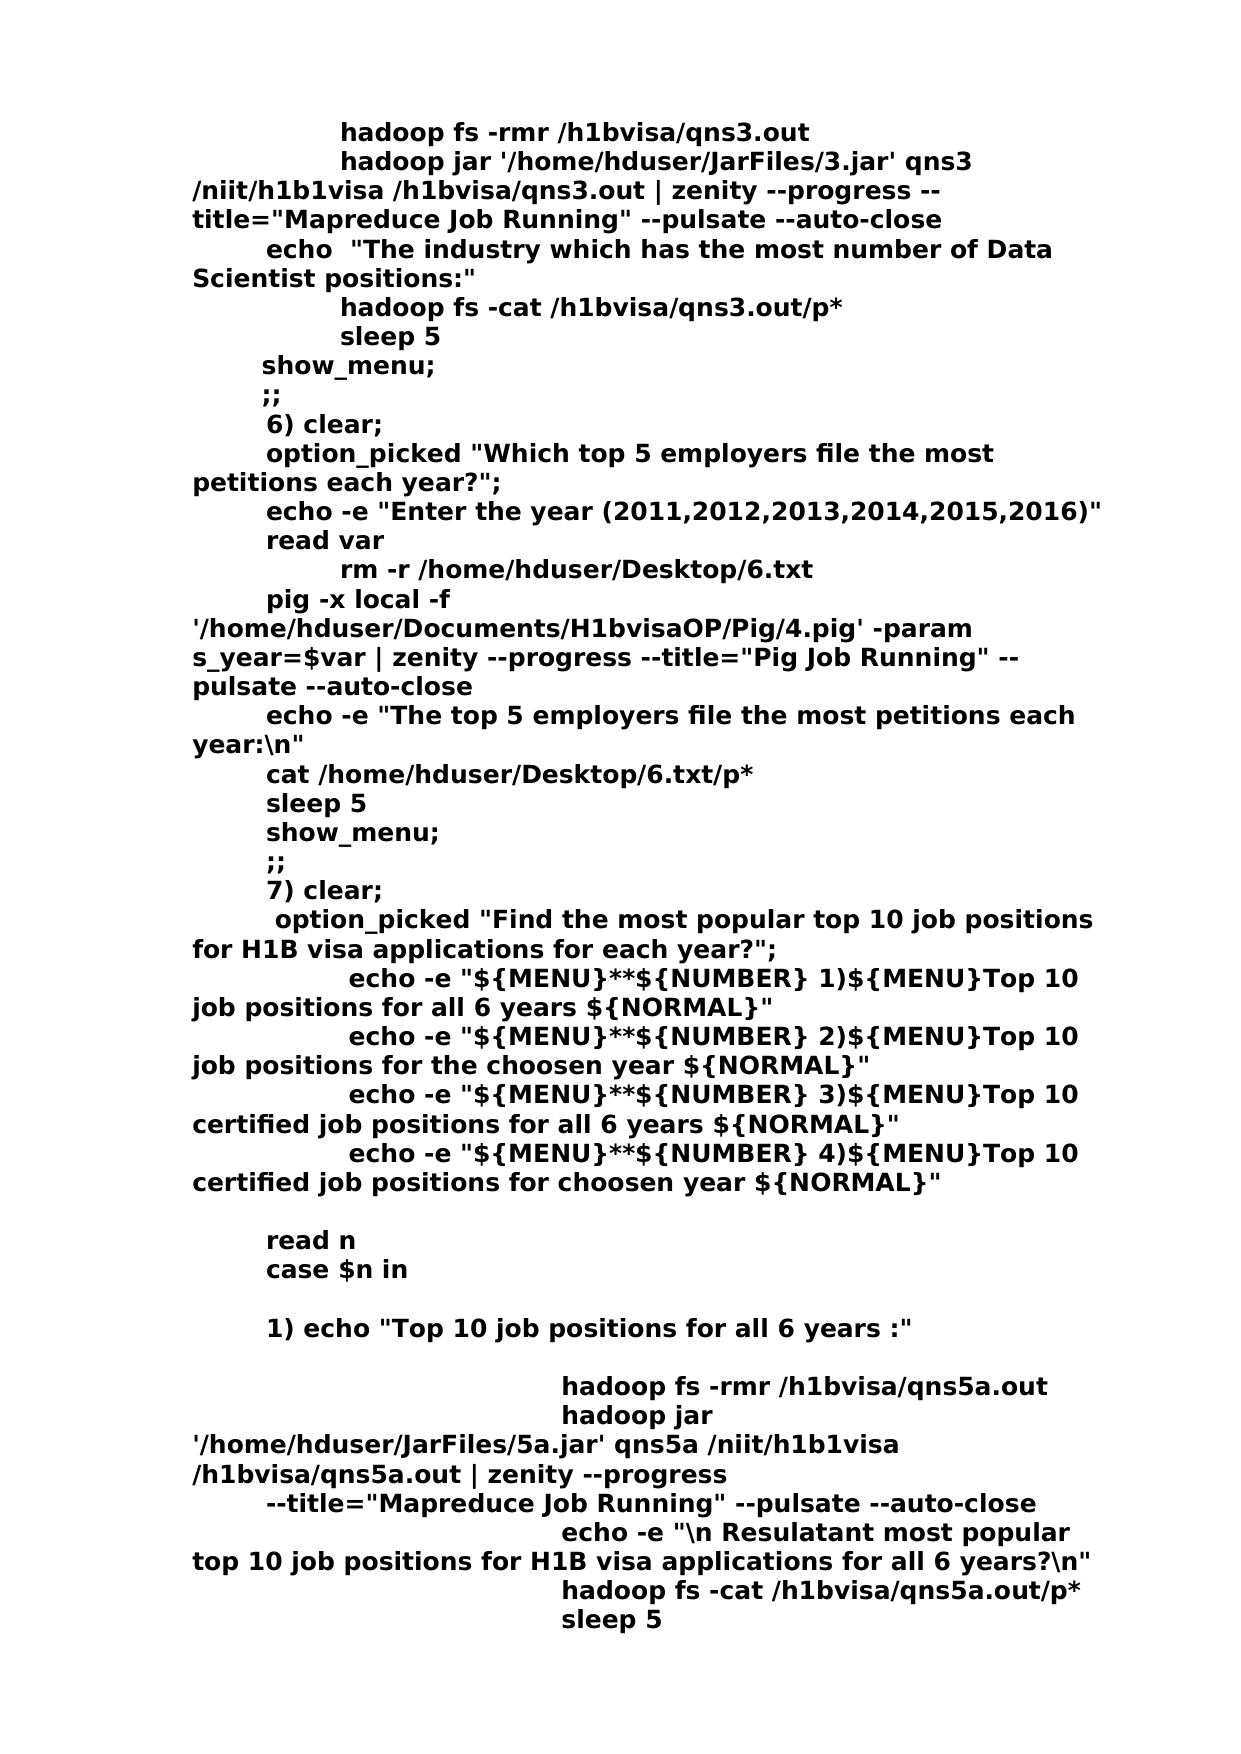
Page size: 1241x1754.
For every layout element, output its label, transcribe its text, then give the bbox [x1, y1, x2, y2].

text echo -e "${MENU}**${NUMBER} 1)${MENU}Top 10 job positions for all 6 years ${NORMAL}" [192, 964, 1122, 1022]
text sleep 5 [192, 789, 1122, 818]
text echo -e "Enter the year (2011,2012,2013,2014,2015,2016)" [192, 497, 1122, 526]
text sleep 5 [192, 1606, 1122, 1635]
text echo -e "${MENU}**${NUMBER} 3)${MENU}Top 10 certified job positions for all 6 years ${NORMAL}" [192, 1081, 1122, 1139]
text hadoop jar '/home/hduser/JarFiles/3.jar' qns3 /niit/h1b1visa /h1bvisa/qns3.out | zenity --progress --title="Mapreduce Job Running" --pulsate --auto-close [192, 147, 1122, 235]
text sleep 5 [192, 322, 1122, 351]
text read n [192, 1226, 1122, 1256]
text 6) clear; [192, 410, 1122, 439]
text hadoop fs -rmr /h1bvisa/qns5a.out [192, 1372, 1122, 1401]
text ;; [192, 847, 1122, 876]
text show_menu; [192, 818, 1122, 847]
text case $n in [192, 1256, 1122, 1285]
text hadoop fs -cat /h1bvisa/qns5a.out/p* [192, 1576, 1122, 1606]
text echo "The industry which has the most number of Data Scientist positions:" [192, 235, 1122, 293]
text pig -x local -f '/home/hduser/Documents/H1bvisaOP/Pig/4.pig' -param s_year=$var | zenity --progress --title="Pig Job Running" --pulsate --auto-close [192, 585, 1122, 701]
text echo -e "The top 5 employers file the most petitions each year:\n" [192, 701, 1122, 760]
text cat /home/hduser/Desktop/6.txt/p* [192, 760, 1122, 789]
text option_picked "Which top 5 employers file the most petitions each year?"; [192, 439, 1122, 497]
text echo -e "\n Resulatant most popular top 10 job positions for H1B visa applications for all 6 years?\n" [192, 1518, 1122, 1576]
text hadoop fs -rmr /h1bvisa/qns3.out [192, 118, 1122, 147]
text ;; [192, 381, 1122, 410]
text echo -e "${MENU}**${NUMBER} 2)${MENU}Top 10 job positions for the choosen year ${NORMAL}" [192, 1022, 1122, 1081]
text option_picked "Find the most popular top 10 job positions for H1B visa applications for each year?"; [192, 906, 1122, 964]
text 7) clear; [192, 876, 1122, 906]
text hadoop jar '/home/hduser/JarFiles/5a.jar' qns5a /niit/h1b1visa /h1bvisa/qns5a.out | zenity --progress --title="Mapreduce Job Running" --pulsate --auto-close [192, 1401, 1122, 1518]
text rm -r /home/hduser/Desktop/6.txt [192, 556, 1122, 585]
text echo -e "${MENU}**${NUMBER} 4)${MENU}Top 10 certified job positions for choosen year ${NORMAL}" [192, 1139, 1122, 1197]
text hadoop fs -cat /h1bvisa/qns3.out/p* [192, 293, 1122, 322]
text 1) echo "Top 10 job positions for all 6 years :" [192, 1314, 1122, 1343]
text read var [192, 526, 1122, 556]
text show_menu; [192, 351, 1122, 381]
